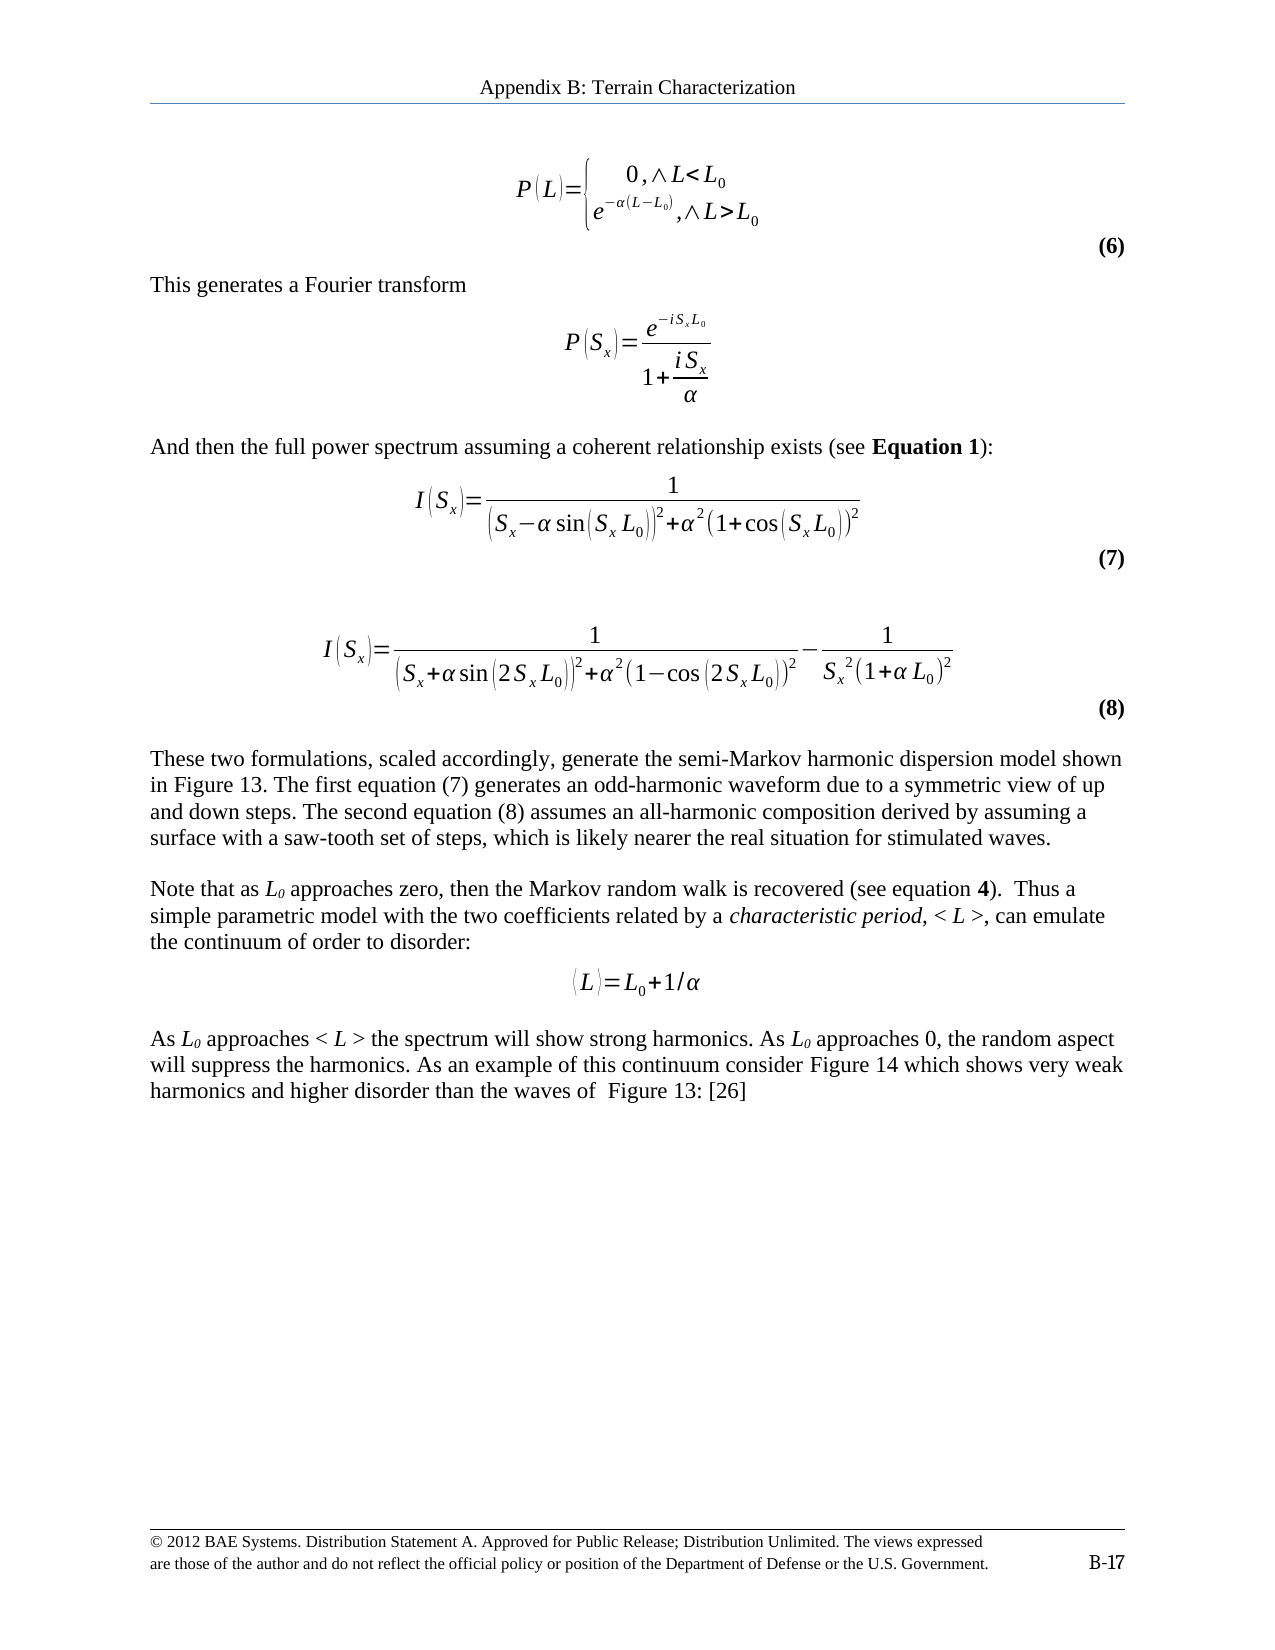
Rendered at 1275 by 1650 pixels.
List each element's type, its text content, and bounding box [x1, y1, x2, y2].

text And then the full power spectrum assuming a coherent relationship exists (see Equation 1): [150, 433, 1125, 459]
text (8) [150, 694, 1125, 720]
text This generates a Fourier transform [150, 271, 1125, 298]
text Note that as L0 approaches zero, then the Markov random walk is recovered (see equation 4). Thus a simple parametric model with the two coefficients related by a characteristic period, < L >, can emulate the continuum of order to disorder: [150, 875, 1125, 954]
text (6) [150, 232, 1125, 259]
text As L0 approaches < L > the spectrum will show strong harmonics. As L0 approaches 0, the random aspect will suppress the harmonics. As an example of this continuum consider Figure 14 which shows very weak harmonics and higher disorder than the waves of Figure 13: [26] [150, 1025, 1125, 1104]
text (7) [150, 544, 1125, 570]
text These two formulations, scaled accordingly, generate the semi-Markov harmonic dispersion model shown in Figure 13. The first equation (7) generates an odd-harmonic waveform due to a symmetric view of up and down steps. The second equation (8) assumes an all-harmonic composition derived by assuming a surface with a saw-tooth set of steps, which is likely nearer the real situation for stimulated waves. [150, 745, 1125, 850]
